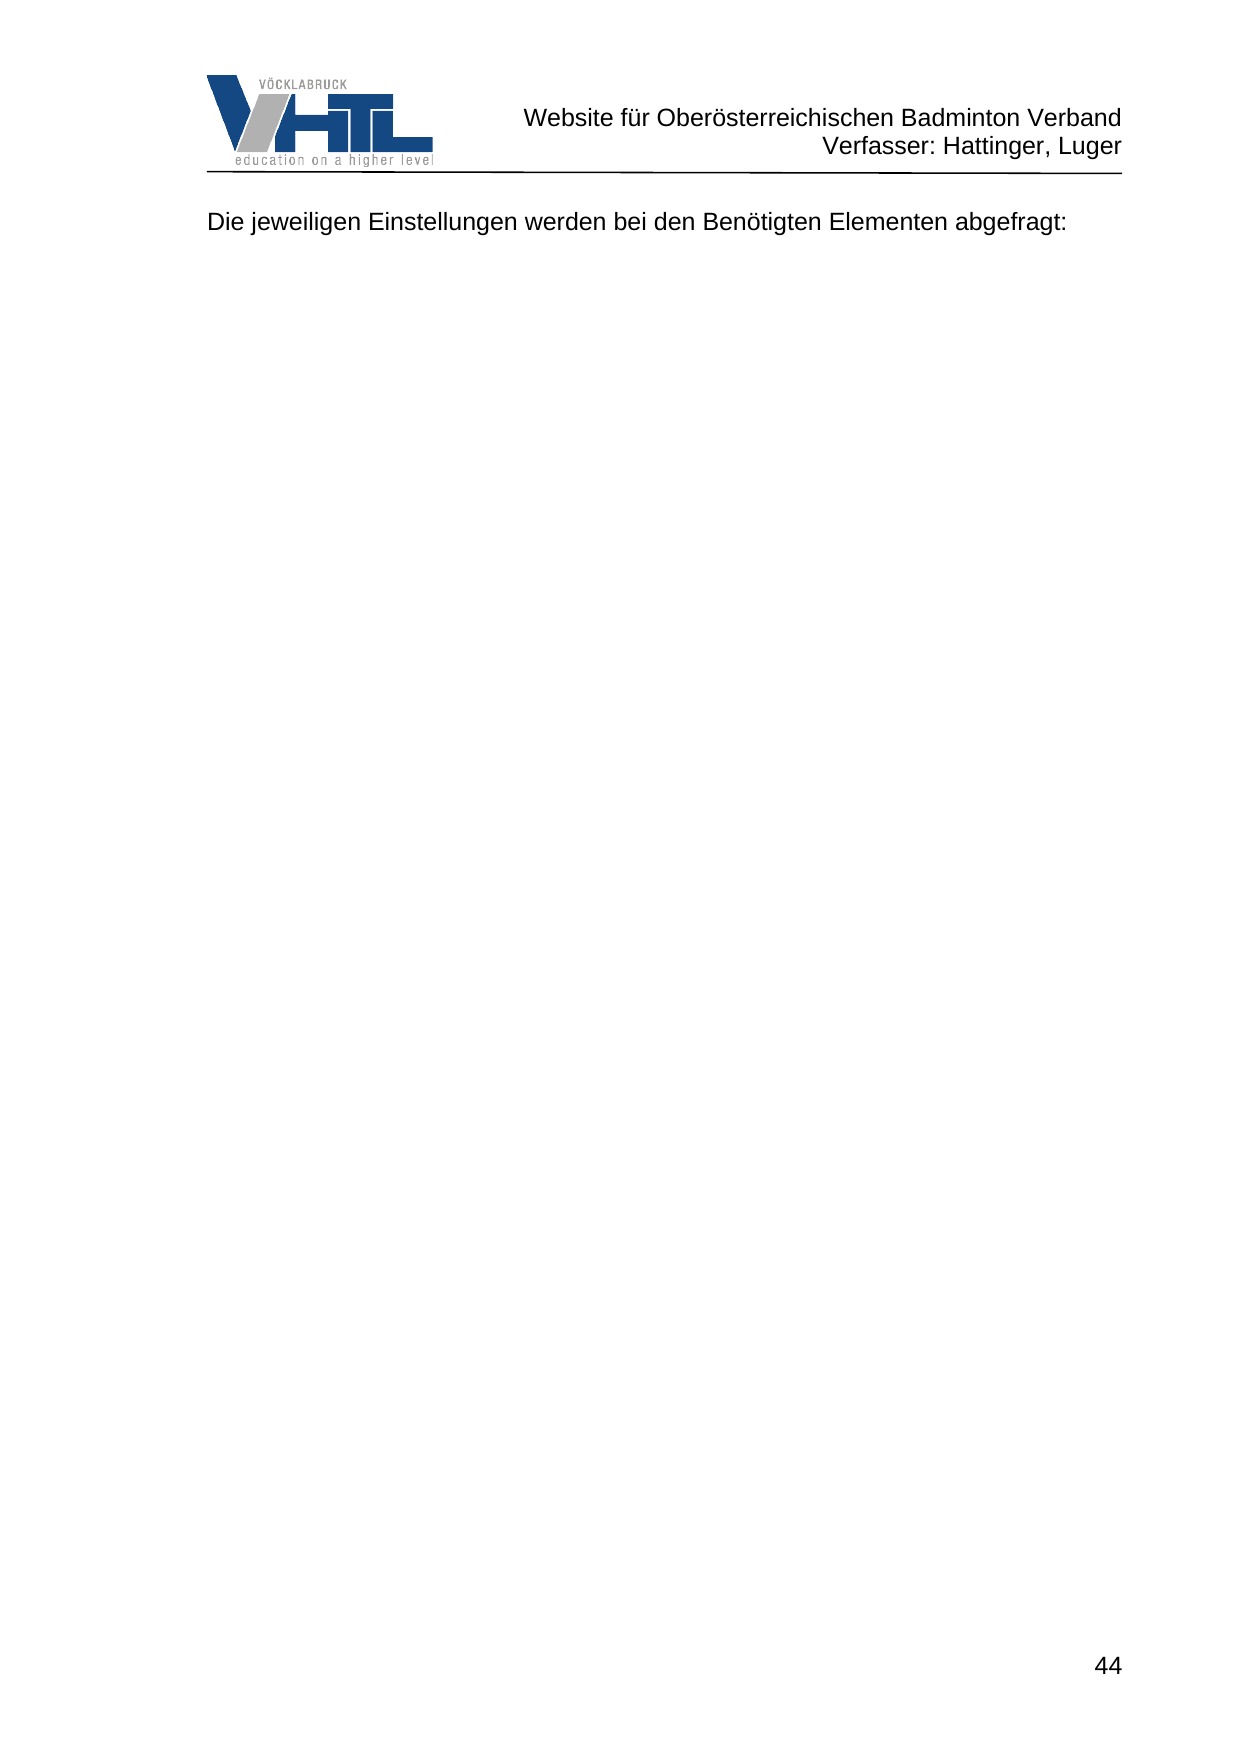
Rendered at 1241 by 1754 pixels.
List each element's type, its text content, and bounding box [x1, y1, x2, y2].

picture [206, 75, 433, 167]
text Die jeweiligen Einstellungen werden bei den Benötigten Elementen abgefragt: [207, 207, 1122, 236]
